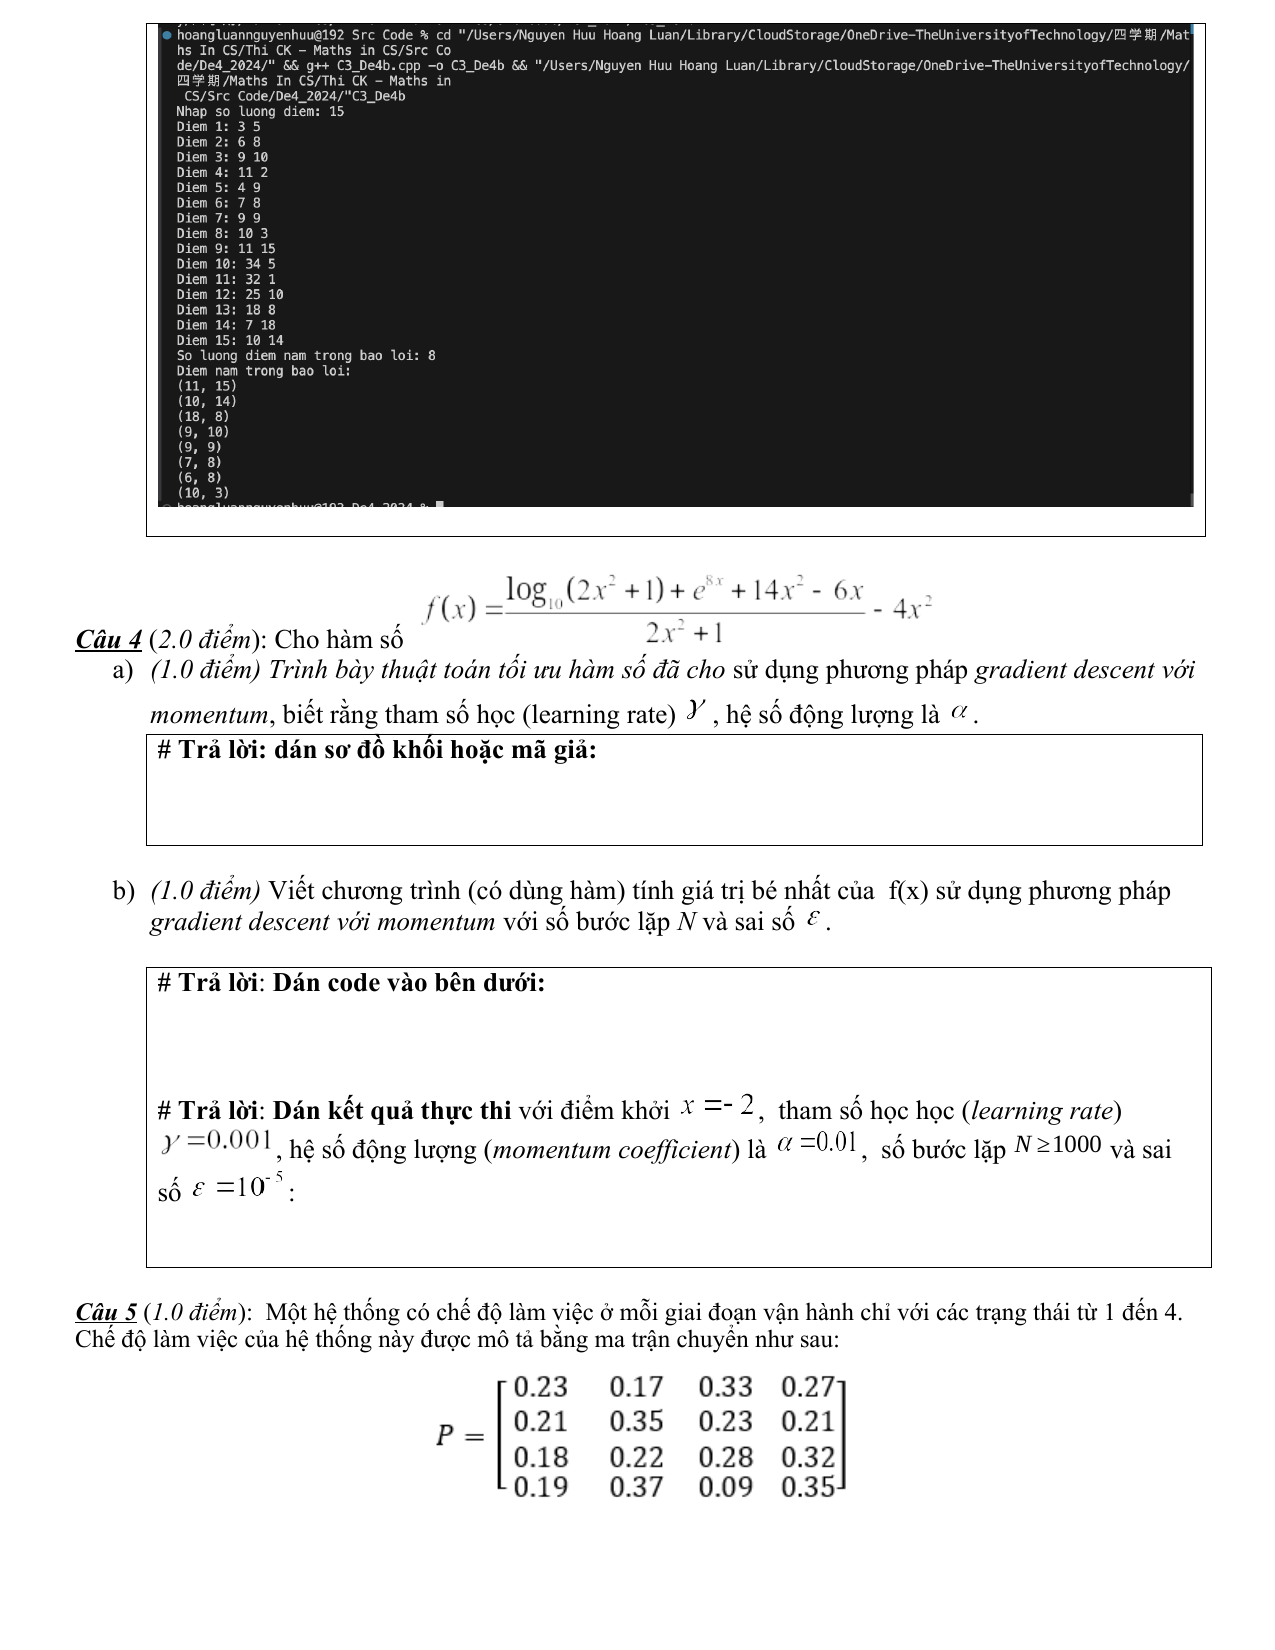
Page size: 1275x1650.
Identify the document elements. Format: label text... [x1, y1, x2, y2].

list (1.0 điểm) Trình bày thuật toán tối ưu hàm số đã cho sử dụng phương pháp gradient descent với momentum, biết rằng tham số học (learning rate) , hệ số động lượng là . [112, 654, 1200, 734]
table_header # Trả lời: dán sơ đồ khối hoặc mã giả: [147, 735, 1202, 844]
text Câu 4 (2.0 điểm): Cho hàm số [75, 567, 1200, 654]
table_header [147, 24, 1205, 536]
picture [404, 1353, 871, 1519]
picture [158, 24, 1194, 507]
table_header # Trả lời: Dán code vào bên dưới: # Trả lời: Dán kết quả thực thi với điểm khởi , tham số học học (learning rate) , hệ số động lượng (momentum coefficient) là , số bước lặp và sai số : [147, 968, 1211, 1267]
list (1.0 điểm) Viết chương trình (có dùng hàm) tính giá trị bé nhất của f(x) sử dụng phương pháp gradient descent với momentum với số bước lặp N và sai số . [112, 876, 1200, 937]
text Câu 5 (1.0 điểm): Một hệ thống có chế độ làm việc ở mỗi giai đoạn vận hành chỉ với các trạng thái từ 1 đến 4. Chế độ làm việc của hệ thống này được mô tả bằng ma trận chuyển như sau: [75, 1298, 1200, 1353]
